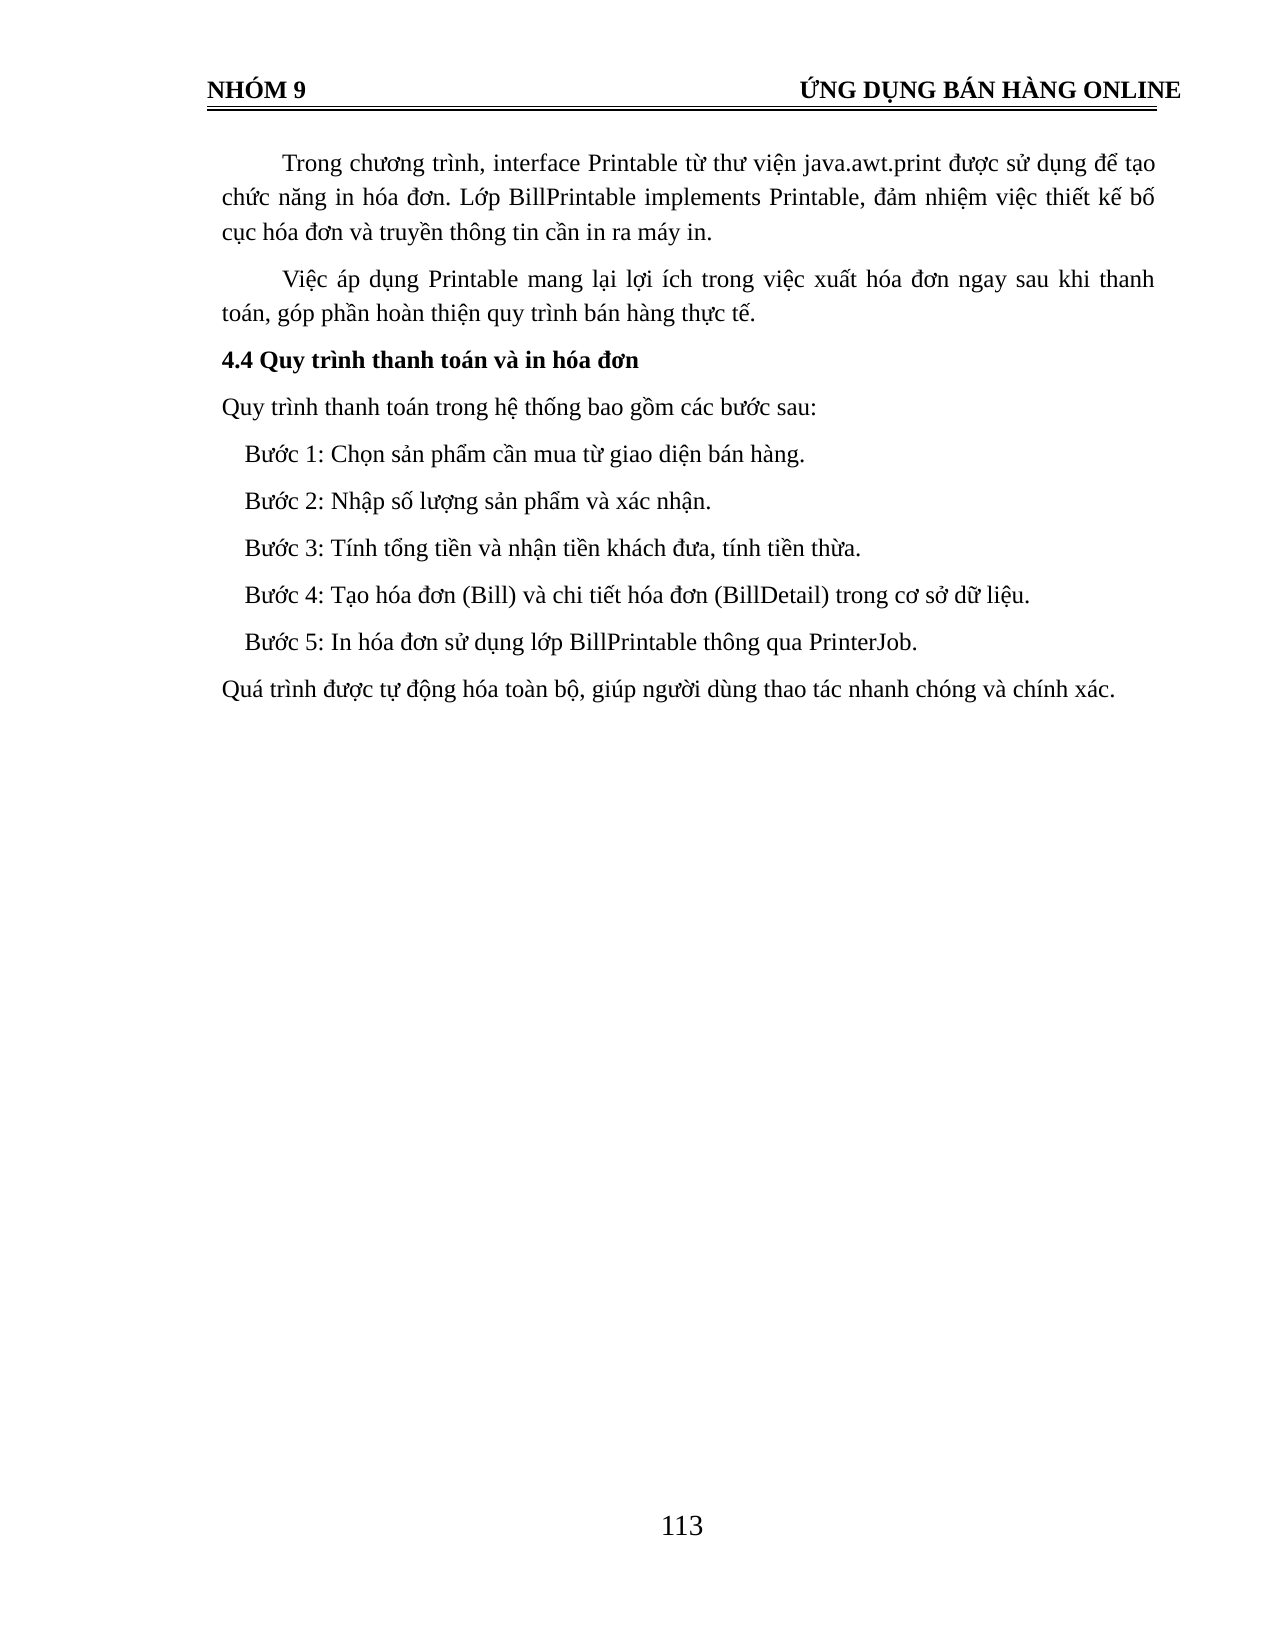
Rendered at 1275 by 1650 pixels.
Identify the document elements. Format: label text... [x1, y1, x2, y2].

text Bước 4: Tạo hóa đơn (Bill) và chi tiết hóa đơn (BillDetail) trong cơ sở dữ liệu. [244, 580, 1157, 609]
text Quá trình được tự động hóa toàn bộ, giúp người dùng thao tác nhanh chóng và chính xác. [222, 674, 1157, 703]
text Bước 1: Chọn sản phẩm cần mua từ giao diện bán hàng. [244, 439, 1157, 468]
text Bước 2: Nhập số lượng sản phẩm và xác nhận. [244, 486, 1157, 515]
text Bước 3: Tính tổng tiền và nhận tiền khách đưa, tính tiền thừa. [244, 533, 1157, 562]
text 4.4 Quy trình thanh toán và in hóa đơn [222, 345, 1157, 374]
text Việc áp dụng Printable mang lại lợi ích trong việc xuất hóa đơn ngay sau khi thanh toán, góp phần hoàn thiện quy trình bán hàng thực tế. [222, 264, 1157, 327]
text Bước 5: In hóa đơn sử dụng lớp BillPrintable thông qua PrinterJob. [244, 627, 1157, 656]
text Trong chương trình, interface Printable từ thư viện java.awt.print được sử dụng để tạo chức năng in hóa đơn. Lớp BillPrintable implements Printable, đảm nhiệm việc thiết kế bố cục hóa đơn và truyền thông tin cần in ra máy in. [222, 148, 1157, 245]
text Quy trình thanh toán trong hệ thống bao gồm các bước sau: [222, 392, 1157, 421]
